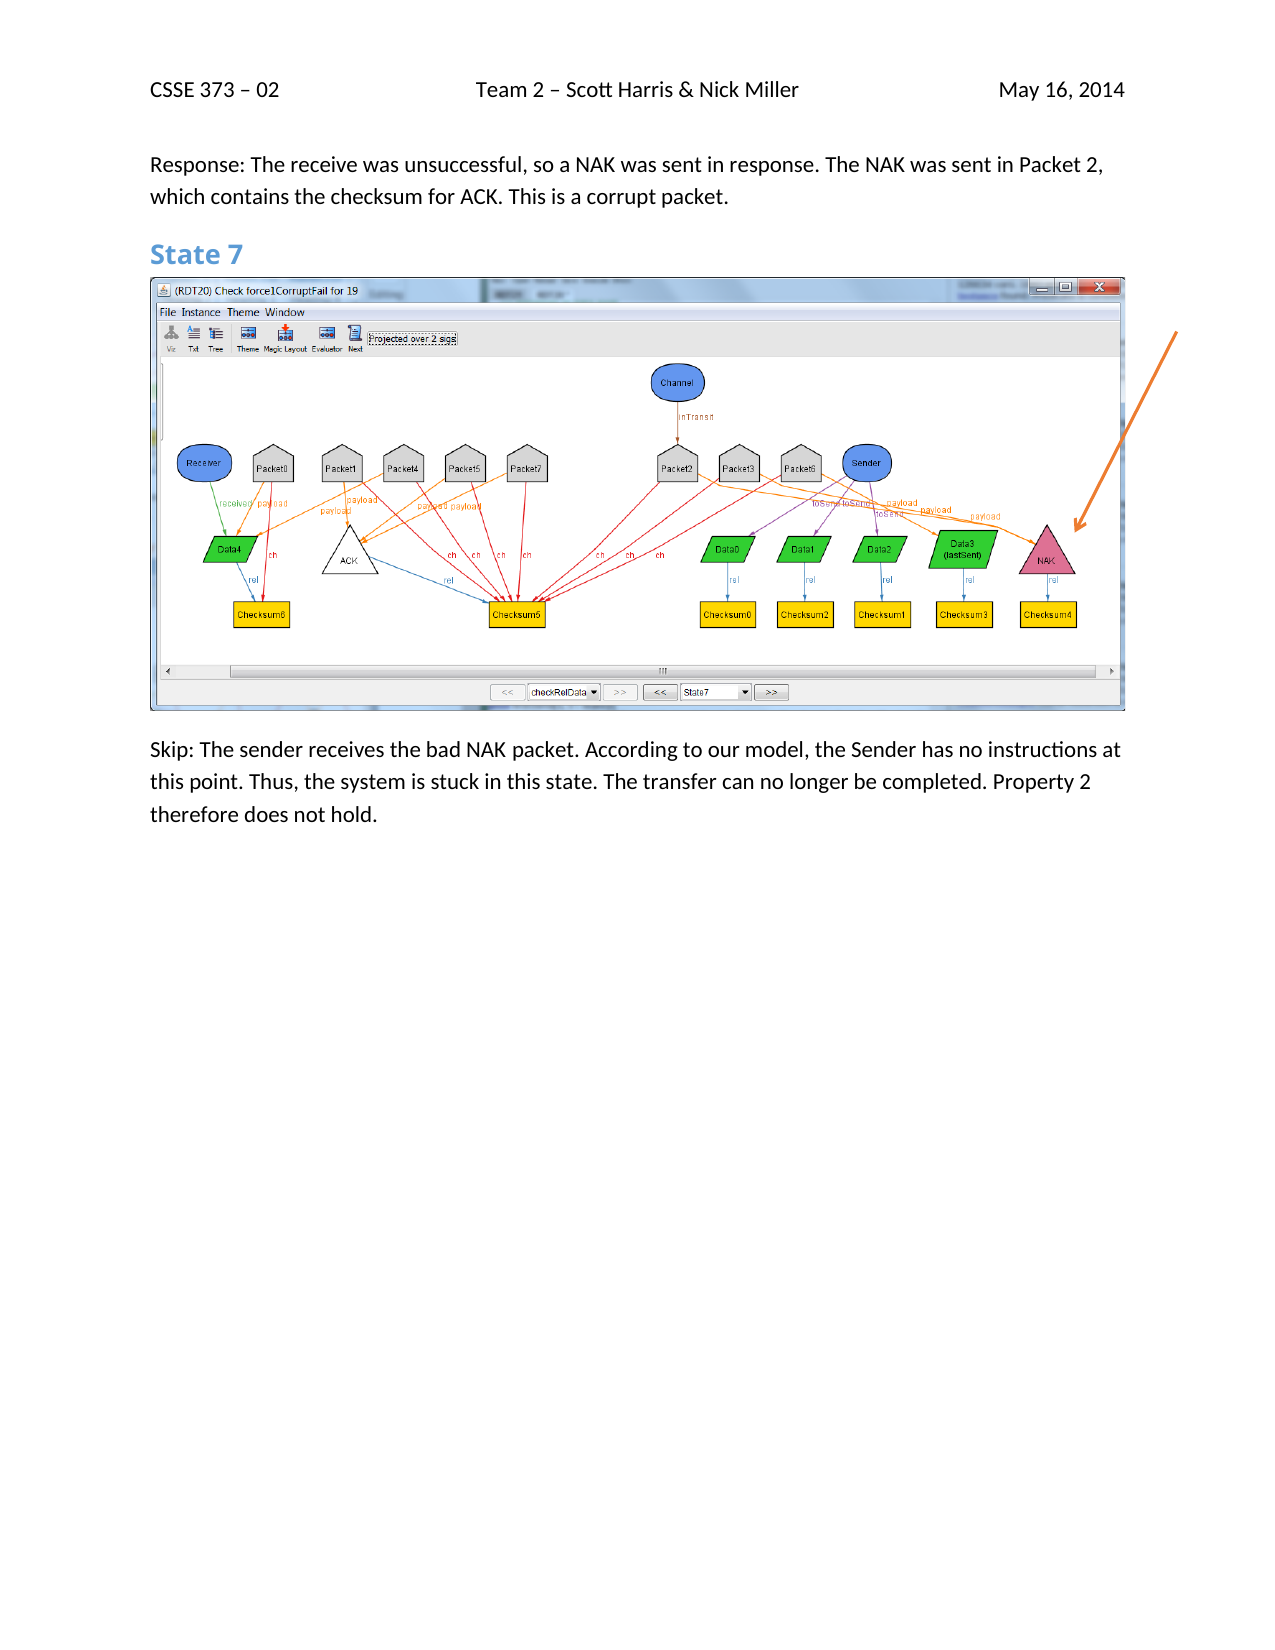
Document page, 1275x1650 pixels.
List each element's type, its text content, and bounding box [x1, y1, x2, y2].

text Skip: The sender receives the bad NAK packet. According to our model, the Sender has no instructions at this point. Thus, the system is stuck in this state. The transfer can no longer be completed. Property 2 therefore does not hold. [150, 735, 1125, 828]
subtitle State 7 [150, 235, 1125, 272]
picture [150, 277, 1125, 711]
text Response: The receive was unsuccessful, so a NAK was sent in response. The NAK was sent in Packet 2, which contains the checksum for ACK. This is a corrupt packet. [150, 150, 1125, 210]
